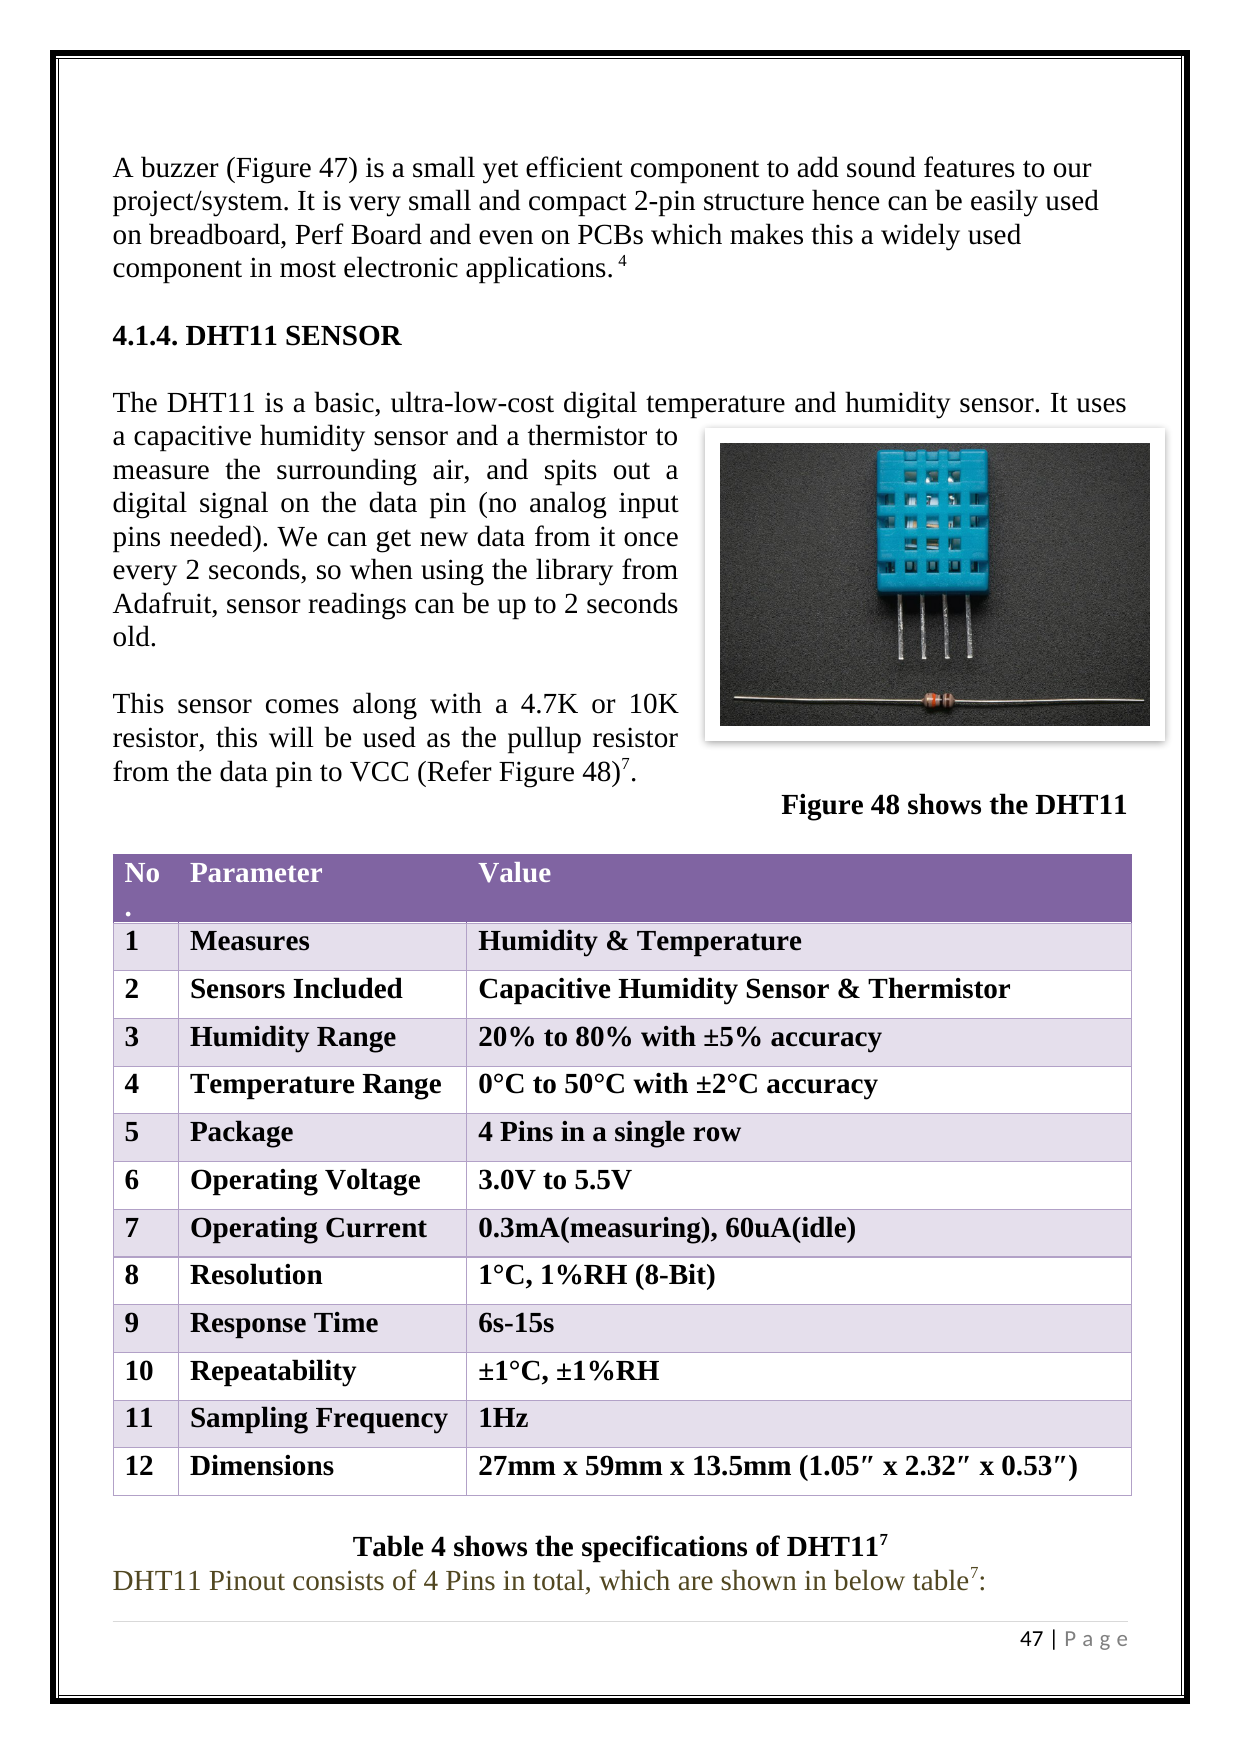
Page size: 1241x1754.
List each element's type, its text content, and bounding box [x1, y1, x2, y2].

table_cell ±1°C, ±1%RH [467, 1353, 1131, 1399]
table_cell Humidity Range [179, 1019, 466, 1066]
table_cell 4 Pins in a single row [467, 1114, 1131, 1161]
table_cell Repeatability [179, 1353, 466, 1399]
table_cell 5 [114, 1114, 178, 1161]
table_cell 6 [114, 1162, 178, 1209]
picture [720, 443, 1150, 726]
table_cell 9 [114, 1305, 178, 1352]
table_cell Operating Current [179, 1210, 466, 1256]
text This sensor comes along with a 4.7K or 10K resistor, this will be used as the pullup resistor from the data pin to VCC (Refer Figure 48)7. [112, 687, 1128, 787]
text Figure 48 shows the DHT11 [112, 787, 1128, 821]
table_cell 3 [114, 1019, 178, 1066]
table_cell 7 [114, 1210, 178, 1256]
table_cell Response Time [179, 1305, 466, 1352]
table_cell Sampling Frequency [179, 1401, 466, 1447]
table_cell 8 [114, 1258, 178, 1304]
table_cell Dimensions [179, 1448, 466, 1495]
table_cell 1 [114, 924, 178, 970]
table_cell Sensors Included [179, 971, 466, 1018]
table_cell 3.0V to 5.5V [467, 1162, 1131, 1209]
table_cell 4 [114, 1067, 178, 1113]
text Table 4 shows the specifications of DHT117 [112, 1529, 1128, 1563]
table_cell Resolution [179, 1258, 466, 1304]
table_cell 11 [114, 1401, 178, 1447]
table_cell 10 [114, 1353, 178, 1399]
table_cell Package [179, 1114, 466, 1161]
table_cell Measures [179, 924, 466, 970]
text DHT11 Pinout consists of 4 Pins in total, which are shown in below table7: [112, 1563, 1128, 1597]
table_cell 1Hz [467, 1401, 1131, 1447]
table_cell Capacitive Humidity Sensor & Thermistor [467, 971, 1131, 1018]
table_header Parameter [179, 855, 466, 922]
text A buzzer (Figure 47) is a small yet efficient component to add sound features to our project/system. It is very small and compact 2-pin structure hence can be easily used on breadboard, Perf Board and even on PCBs which makes this a widely used component in most electronic applications. 4 [112, 150, 1128, 284]
table_cell 0°C to 50°C with ±2°C accuracy [467, 1067, 1131, 1113]
table_cell 20% to 80% with ±5% accuracy [467, 1019, 1131, 1066]
table_cell 6s-15s [467, 1305, 1131, 1352]
table_cell 1°C, 1%RH (8-Bit) [467, 1258, 1131, 1304]
table_cell 12 [114, 1448, 178, 1495]
table_cell 27mm x 59mm x 13.5mm (1.05″ x 2.32″ x 0.53″) [467, 1448, 1131, 1495]
table_cell Temperature Range [179, 1067, 466, 1113]
text The DHT11 is a basic, ultra-low-cost digital temperature and humidity sensor. It uses a capacitive humidity sensor and a thermistor to measure the surrounding air, and spits out a digital signal on the data pin (no analog input pins needed). We can get new data from it once every 2 seconds, so when using the library from Adafruit, sensor readings can be up to 2 seconds old. [112, 385, 1128, 653]
table_cell Humidity & Temperature [467, 924, 1131, 970]
text 4.1.4. DHT11 SENSOR [112, 318, 1128, 351]
table_cell 2 [114, 971, 178, 1018]
table_cell Operating Voltage [179, 1162, 466, 1209]
table_header Value [467, 855, 1131, 922]
table_header No. [114, 855, 178, 922]
table_cell 0.3mA(measuring), 60uA(idle) [467, 1210, 1131, 1256]
